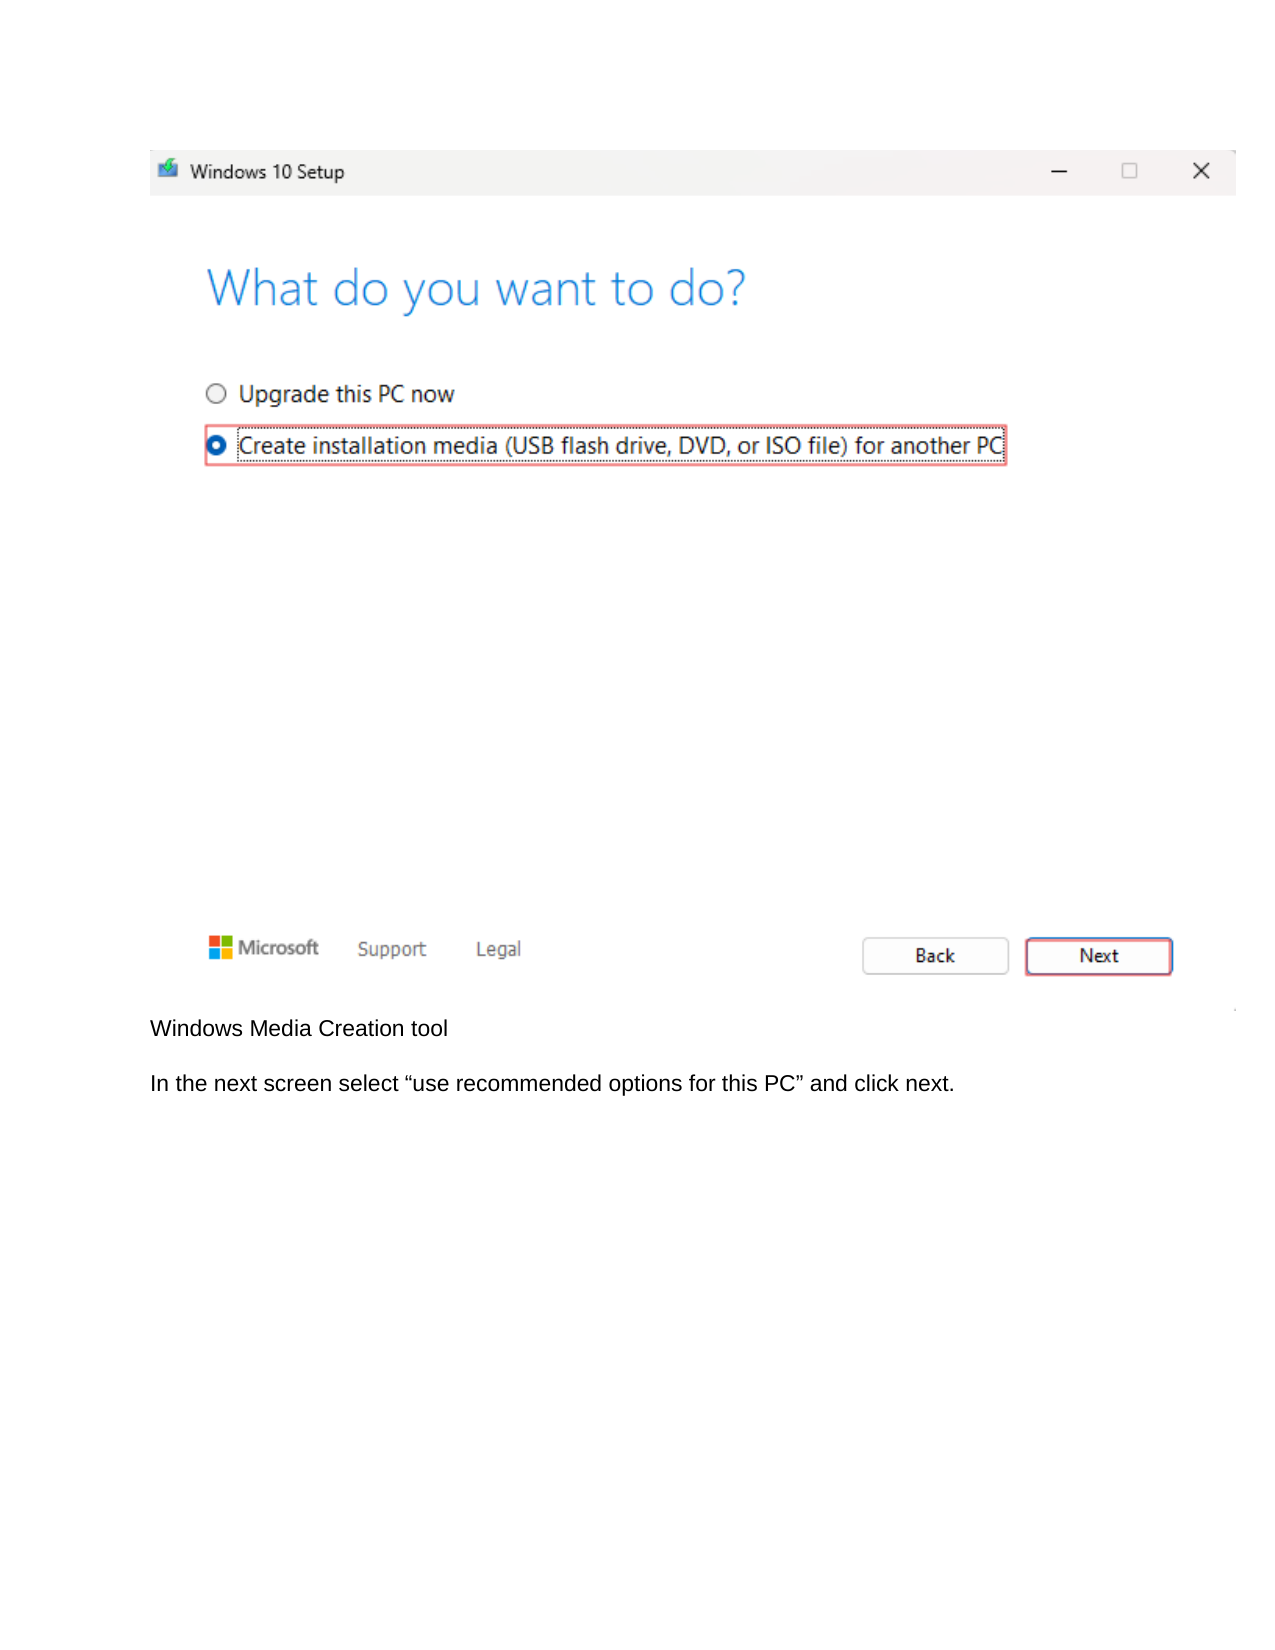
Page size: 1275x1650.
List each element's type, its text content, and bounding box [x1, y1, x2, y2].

picture [150, 150, 1236, 1011]
text Windows Media Creation tool [150, 1011, 1125, 1041]
text In the next screen select “use recommended options for this PC” and click next. [150, 1070, 1125, 1096]
